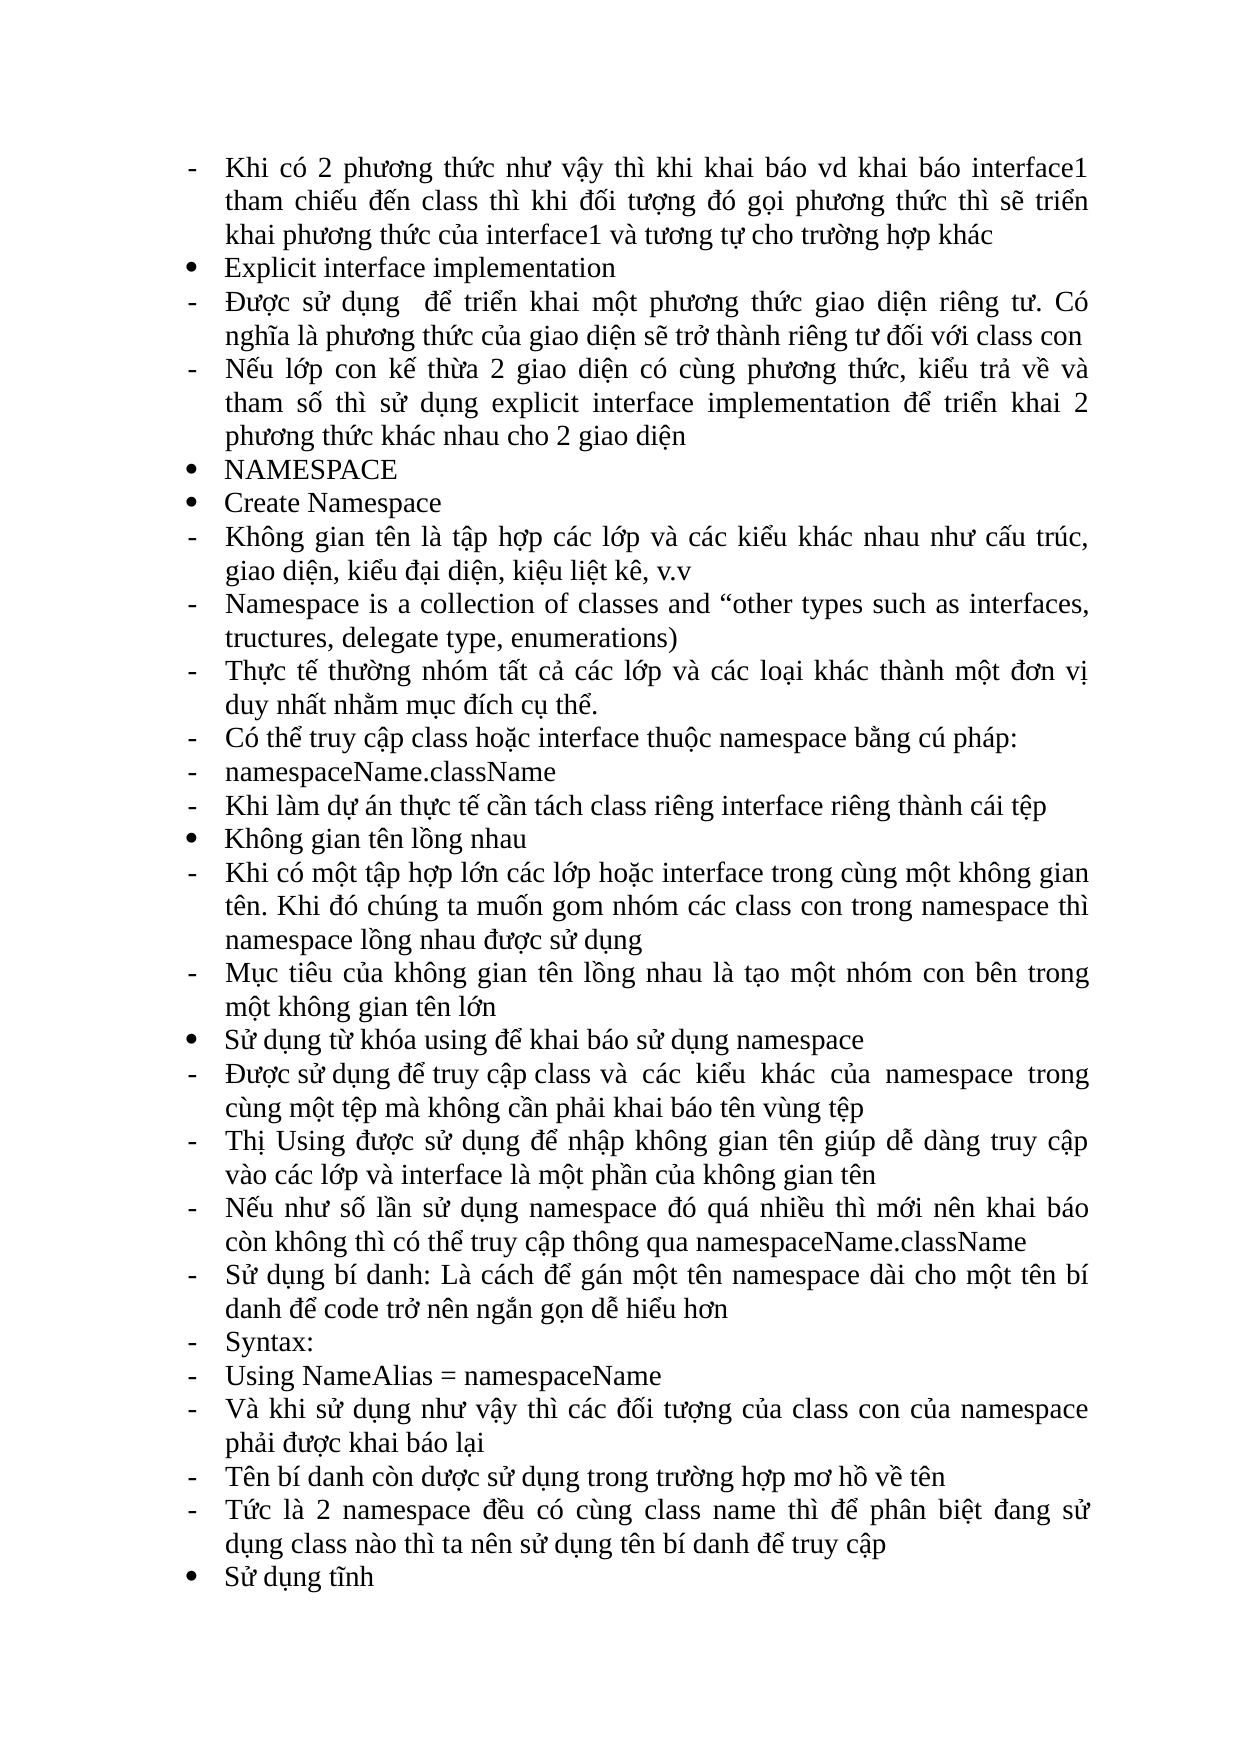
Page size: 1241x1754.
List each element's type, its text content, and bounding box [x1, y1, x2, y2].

list Namespace is a collection of classes and “other types such as interfaces, tructures, delegate type, enumerations) [187, 586, 1090, 653]
list Khi làm dự án thực tế cần tách class riêng interface riêng thành cái tệp [187, 788, 1090, 821]
list Using NameAlias = namespaceName [187, 1358, 1090, 1392]
list Thực tế thường nhóm tất cả các lớp và các loại khác thành một đơn vị duy nhất nhằm mục đích cụ thể. [187, 653, 1090, 721]
list Nếu lớp con kế thừa 2 giao diện có cùng phương thức, kiểu trả về và tham số thì sử dụng explicit interface implementation để triển khai 2 phương thức khác nhau cho 2 giao diện [187, 351, 1090, 452]
list Sử dụng bí danh: Là cách để gán một tên namespace dài cho một tên bí danh để code trở nên ngắn gọn dễ hiểu hơn [187, 1257, 1090, 1324]
list Sử dụng từ khóa using để khai báo sử dụng namespace [186, 1022, 1090, 1056]
list Nếu như số lần sử dụng namespace đó quá nhiều thì mới nên khai báo còn không thì có thể truy cập thông qua namespaceName.className [187, 1190, 1090, 1257]
list Thị Using được sử dụng để nhập không gian tên giúp dễ dàng truy cập vào các lớp và interface là một phần của không gian tên [187, 1123, 1090, 1190]
list Syntax: [187, 1324, 1090, 1358]
list Và khi sử dụng như vậy thì các đối tượng của class con của namespace phải được khai báo lại [187, 1392, 1090, 1459]
list Khi có một tập hợp lớn các lớp hoặc interface trong cùng một không gian tên. Khi đó chúng ta muốn gom nhóm các class con trong namespace thì namespace lồng nhau được sử dụng [187, 855, 1090, 955]
list NAMESPACE [186, 452, 1090, 486]
list namespaceName.className [187, 754, 1090, 788]
list Có thể truy cập class hoặc interface thuộc namespace bằng cú pháp: [187, 721, 1090, 754]
list Tên bí danh còn dược sử dụng trong trường hợp mơ hồ về tên [187, 1459, 1090, 1492]
list Không gian tên là tập hợp các lớp và các kiểu khác nhau như cấu trúc, giao diện, kiểu đại diện, kiệu liệt kê, v.v [187, 519, 1090, 586]
list Được sử dụng để triển khai một phương thức giao diện riêng tư. Có nghĩa là phương thức của giao diện sẽ trở thành riêng tư đối với class con [187, 284, 1090, 351]
list Explicit interface implementation [186, 251, 1090, 284]
list Được sử dụng để truy cập class và các kiểu khác của namespace trong cùng một tệp mà không cần phải khai báo tên vùng tệp [187, 1056, 1090, 1123]
list Sử dụng tĩnh [186, 1559, 1090, 1593]
list Mục tiêu của không gian tên lồng nhau là tạo một nhóm con bên trong một không gian tên lớn [187, 955, 1090, 1022]
list Khi có 2 phương thức như vậy thì khi khai báo vd khai báo interface1 tham chiếu đến class thì khi đối tượng đó gọi phương thức thì sẽ triển khai phương thức của interface1 và tương tự cho trường hợp khác [187, 150, 1090, 251]
list Không gian tên lồng nhau [186, 821, 1090, 855]
list Create Namespace [186, 486, 1090, 519]
list Tức là 2 namespace đều có cùng class name thì để phân biệt đang sử dụng class nào thì ta nên sử dụng tên bí danh để truy cập [187, 1492, 1090, 1559]
